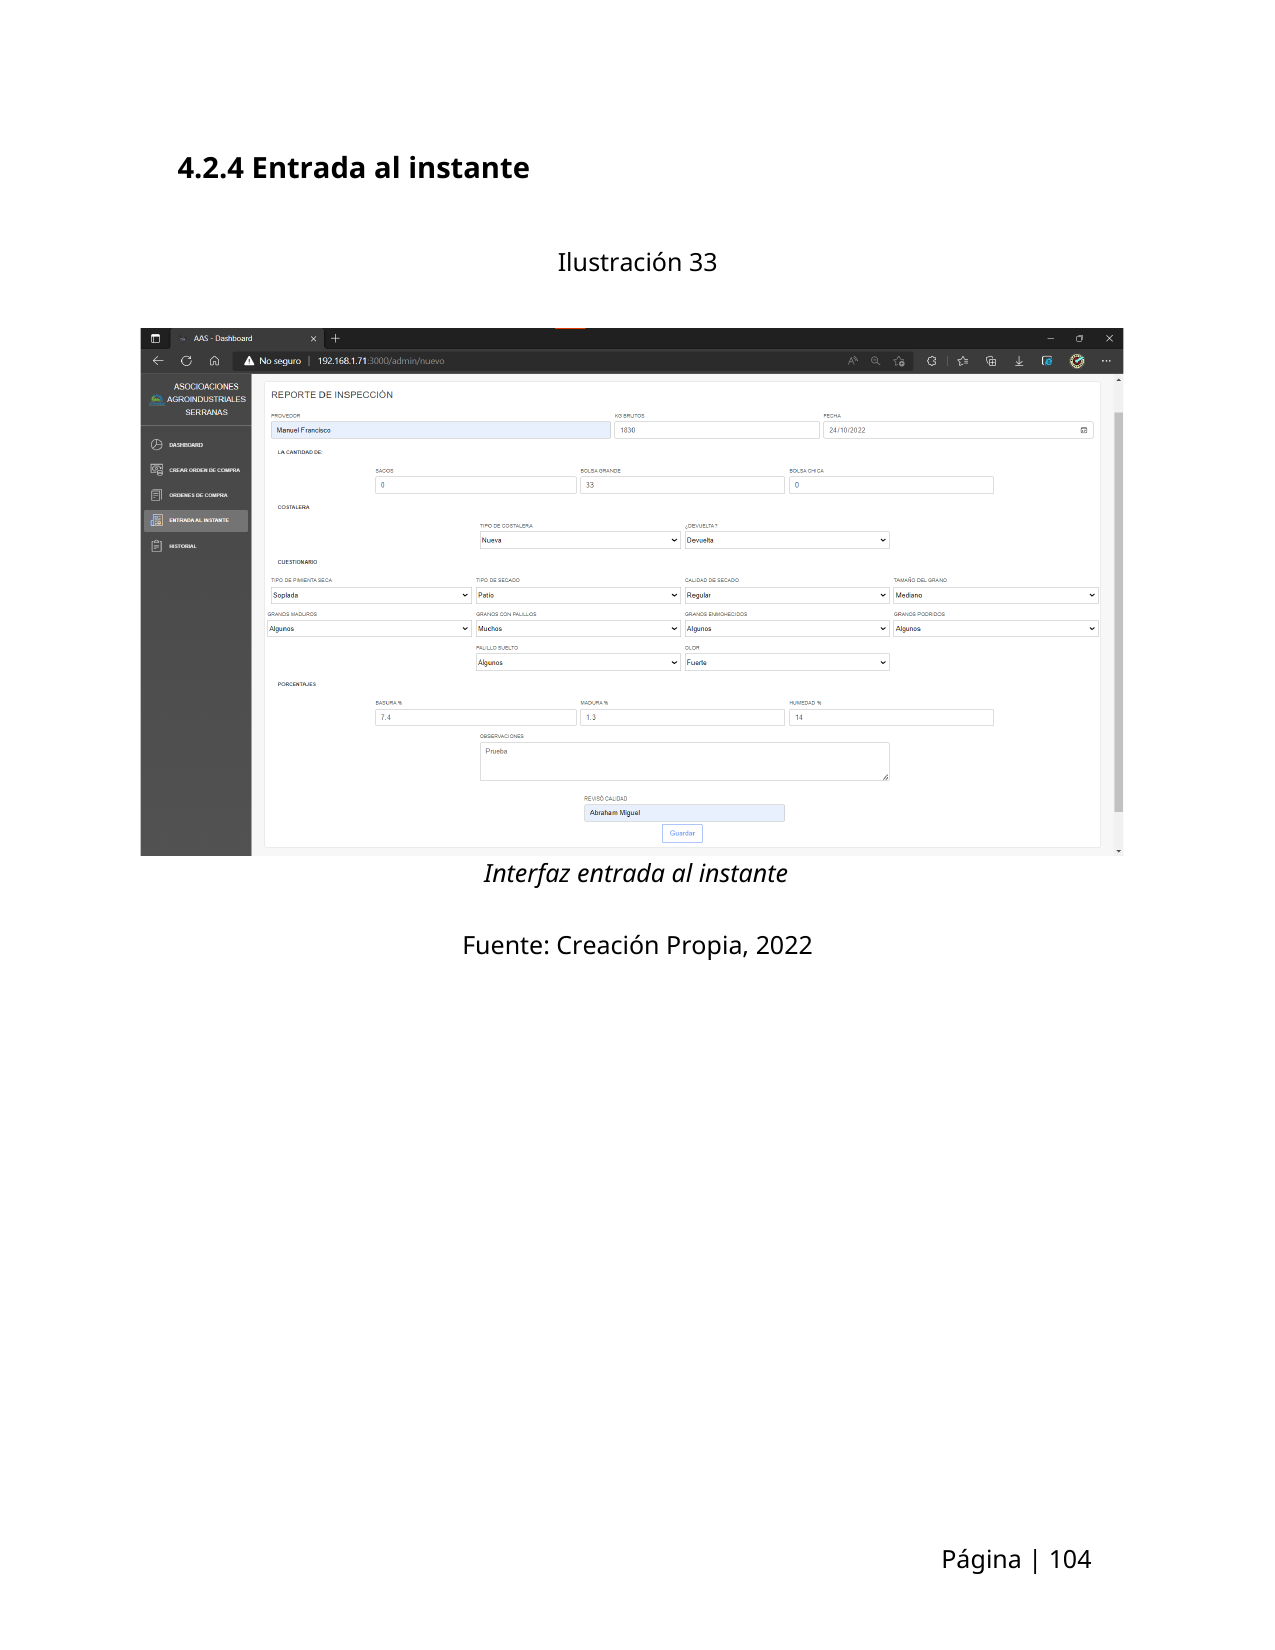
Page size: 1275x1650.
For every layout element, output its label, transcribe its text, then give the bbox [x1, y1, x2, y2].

text Ilustración 33 Interfaz entrada al instante [177, 856, 1098, 889]
subtitle 4.2.4 Entrada al instante [177, 148, 1098, 187]
picture [140, 328, 1124, 856]
text Ilustración 33 Interfaz entrada al instante [177, 245, 1098, 328]
text Fuente: Creación Propia, 2022 [177, 927, 1098, 961]
